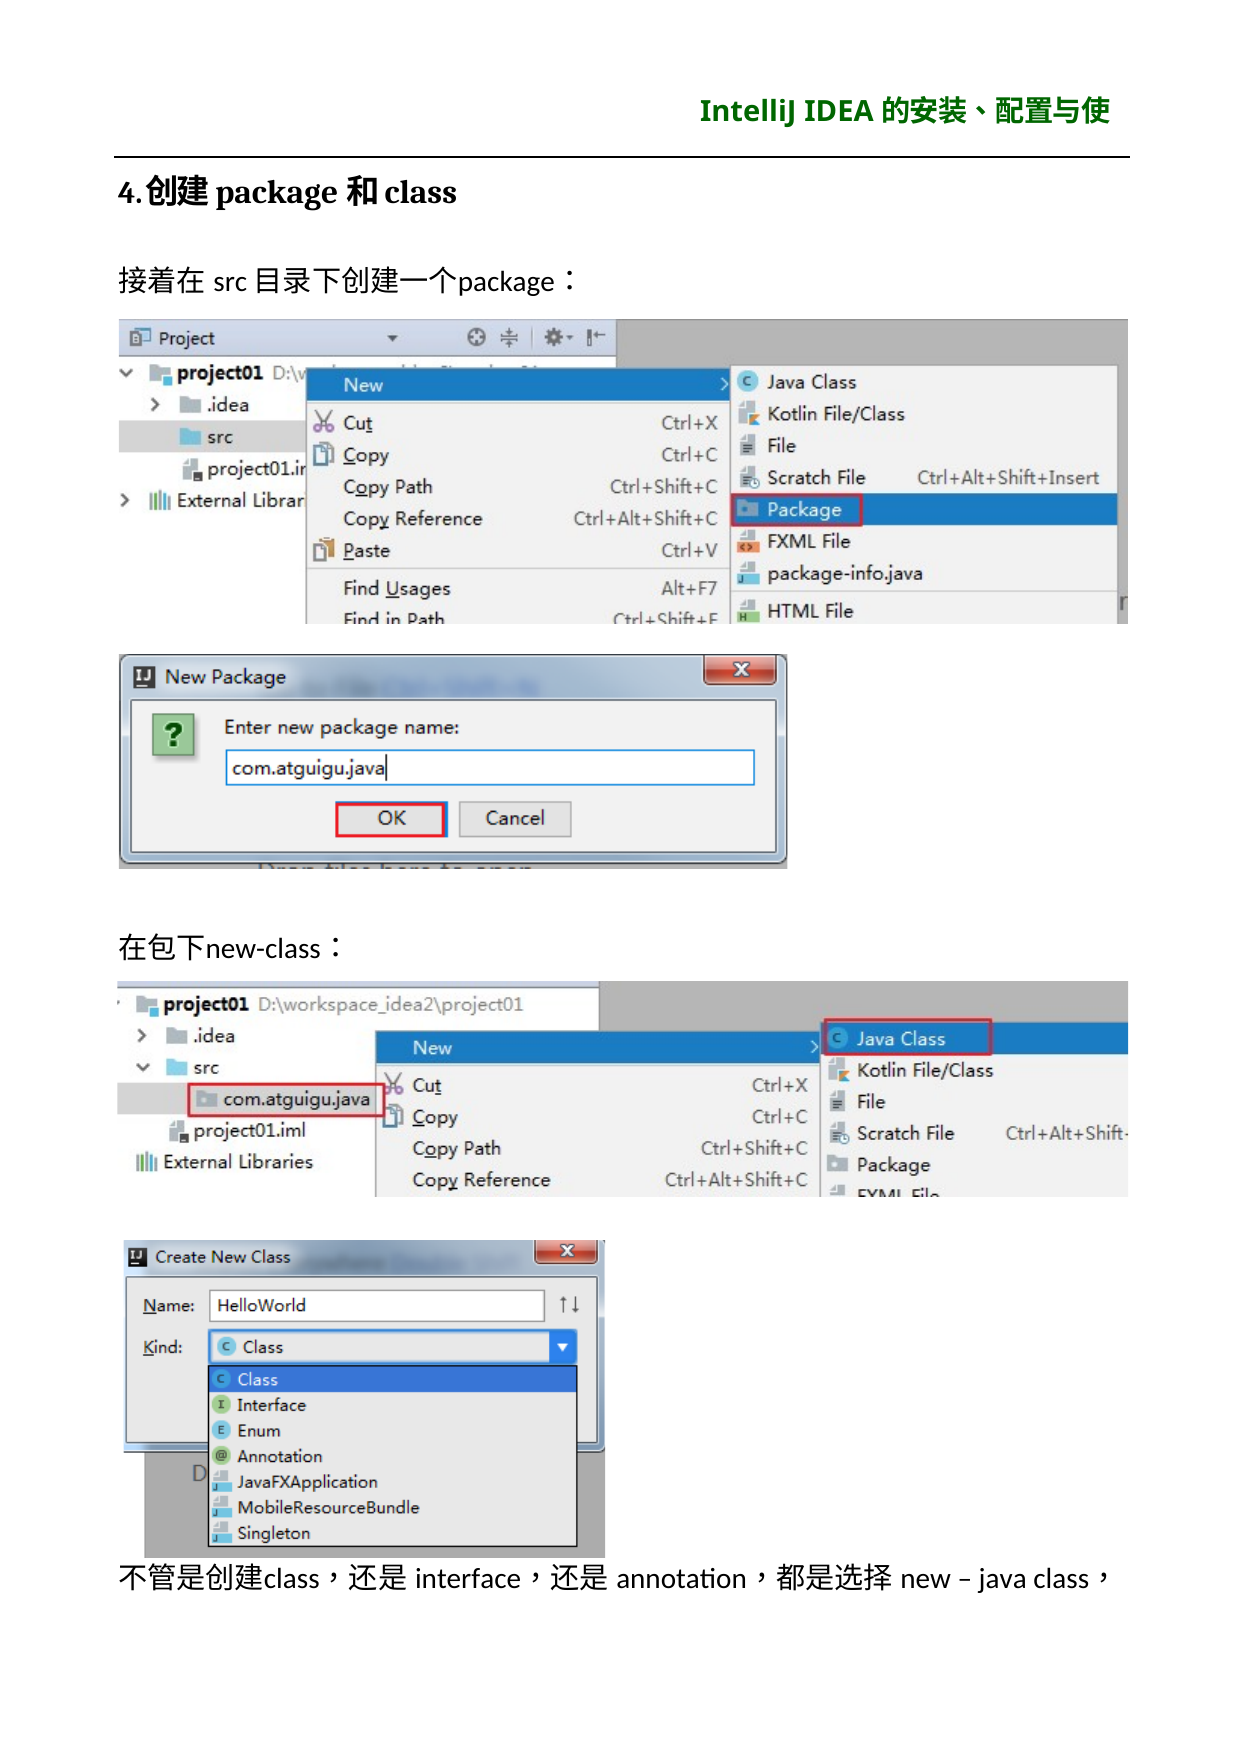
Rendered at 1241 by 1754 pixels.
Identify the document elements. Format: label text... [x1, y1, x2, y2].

picture [118, 658, 788, 873]
text 在包下new-class： [118, 931, 1213, 970]
text 接着在 src 目录下创建一个package： [118, 264, 1213, 304]
subtitle 创建 package 和 class [118, 172, 1213, 217]
picture [118, 323, 1128, 628]
picture [117, 985, 1129, 1201]
picture [123, 1244, 606, 1562]
